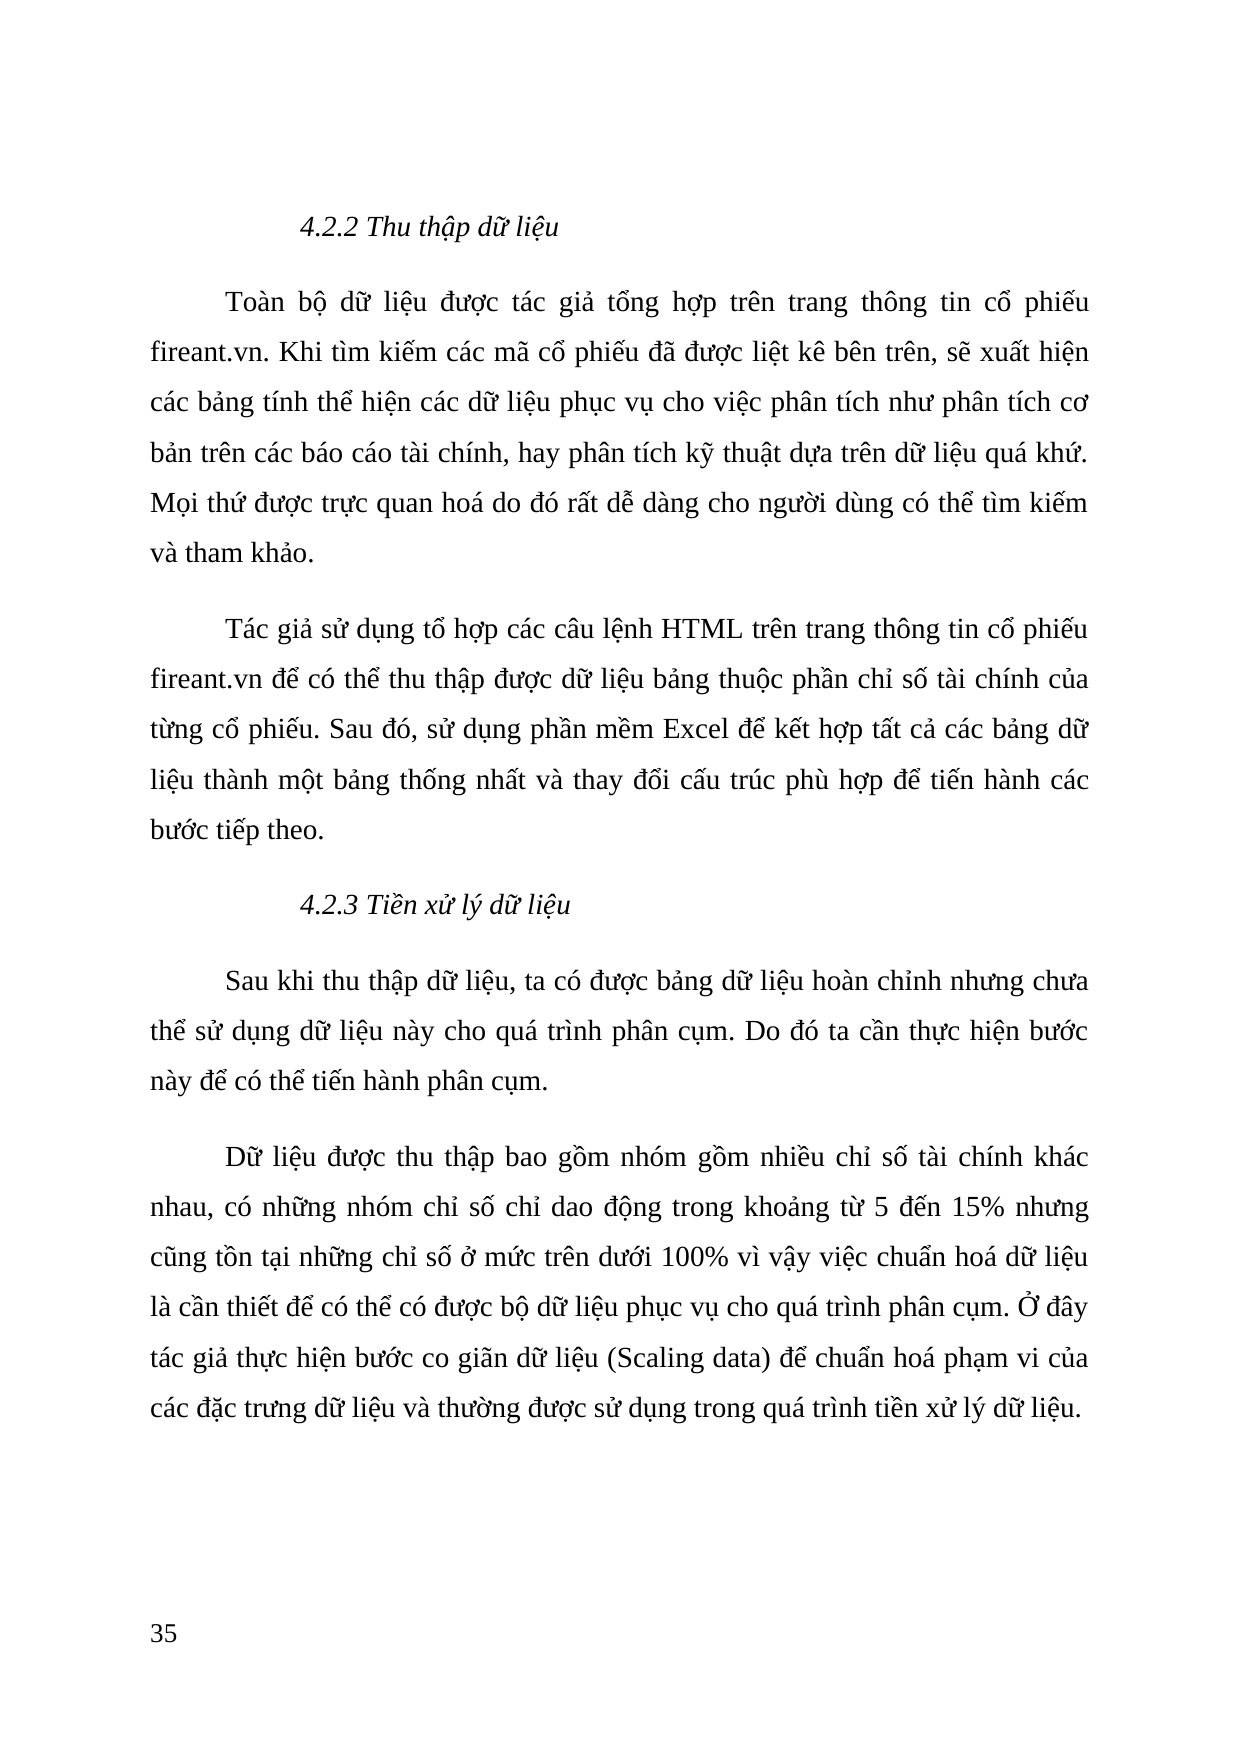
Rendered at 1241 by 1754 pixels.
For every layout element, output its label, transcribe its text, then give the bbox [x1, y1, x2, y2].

text Dữ liệu được thu thập bao gồm nhóm gồm nhiều chỉ số tài chính khác nhau, có những nhóm chỉ số chỉ dao động trong khoảng từ 5 đến 15% nhưng cũng tồn tại những chỉ số ở mức trên dưới 100% vì vậy việc chuẩn hoá dữ liệu là cần thiết để có thể có được bộ dữ liệu phục vụ cho quá trình phân cụm. Ở đây tác giả thực hiện bước co giãn dữ liệu (Scaling data) để chuẩn hoá phạm vi của các đặc trưng dữ liệu và thường được sử dụng trong quá trình tiền xử lý dữ liệu. [150, 1139, 1090, 1424]
text Toàn bộ dữ liệu được tác giả tổng hợp trên trang thông tin cổ phiếu fireant.vn. Khi tìm kiếm các mã cổ phiếu đã được liệt kê bên trên, sẽ xuất hiện các bảng tính thể hiện các dữ liệu phục vụ cho việc phân tích như phân tích cơ bản trên các báo cáo tài chính, hay phân tích kỹ thuật dựa trên dữ liệu quá khứ. Mọi thứ được trực quan hoá do đó rất dễ dàng cho người dùng có thể tìm kiếm và tham khảo. [150, 284, 1090, 569]
text Sau khi thu thập dữ liệu, ta có được bảng dữ liệu hoàn chỉnh nhưng chưa thể sử dụng dữ liệu này cho quá trình phân cụm. Do đó ta cần thực hiện bước này để có thể tiến hành phân cụm. [150, 963, 1090, 1097]
subtitle 4.2.3 Tiền xử lý dữ liệu [300, 887, 1090, 921]
subtitle 4.2.2 Thu thập dữ liệu [300, 209, 1090, 242]
text Tác giả sử dụng tổ hợp các câu lệnh HTML trên trang thông tin cổ phiếu fireant.vn để có thể thu thập được dữ liệu bảng thuộc phần chỉ số tài chính của từng cổ phiếu. Sau đó, sử dụng phần mềm Excel để kết hợp tất cả các bảng dữ liệu thành một bảng thống nhất và thay đổi cấu trúc phù hợp để tiến hành các bước tiếp theo. [150, 611, 1090, 846]
